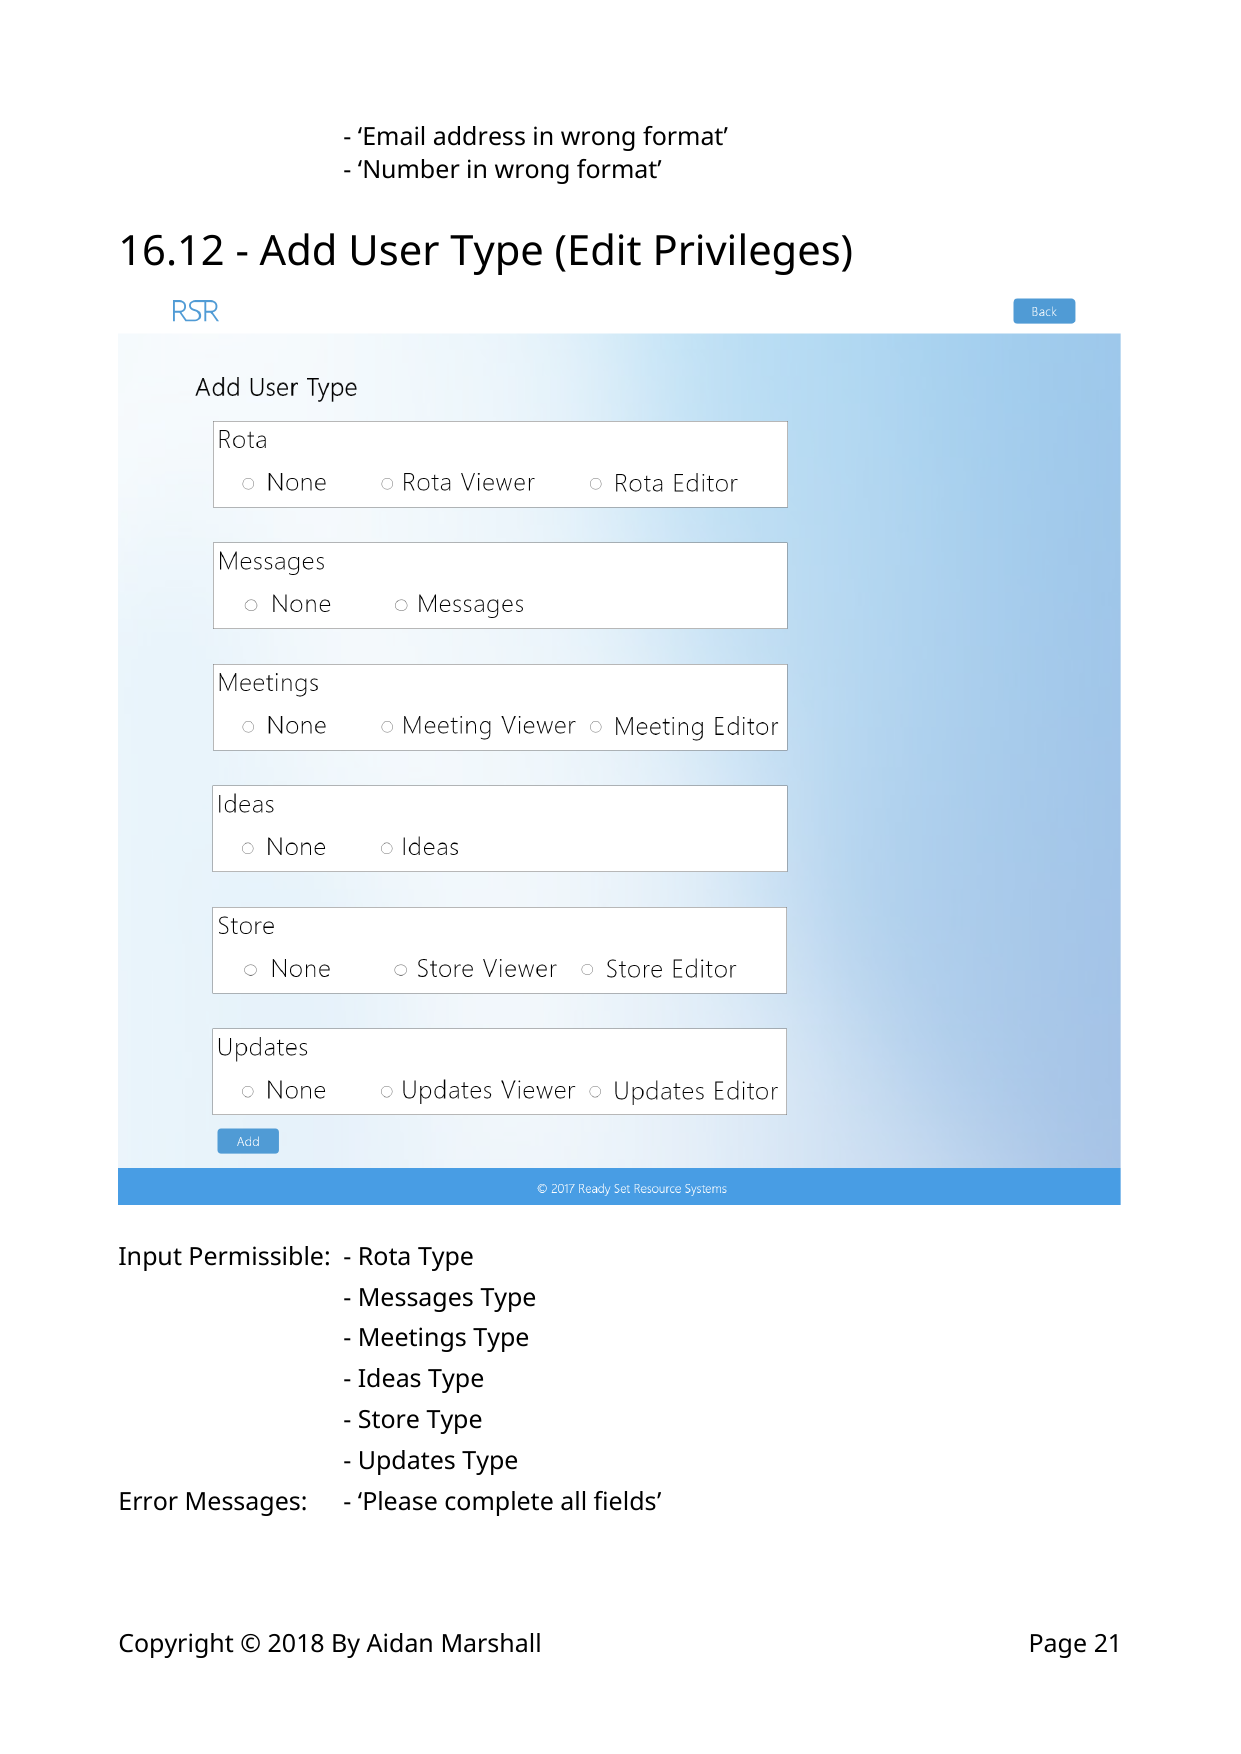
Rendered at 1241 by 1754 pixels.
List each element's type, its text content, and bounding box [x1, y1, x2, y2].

text Input Permissible: - Rota Type [118, 1238, 1122, 1272]
text - ‘Email address in wrong format’ [268, 118, 1122, 152]
text - Ideas Type [268, 1361, 1122, 1395]
picture [118, 288, 1121, 1205]
text Error Messages: - ‘Please complete all fields’ [118, 1483, 1122, 1517]
subtitle 16.12 - Add User Type (Edit Privileges) [118, 220, 1122, 277]
text - Meetings Type [268, 1320, 1122, 1354]
text - Updates Type [268, 1442, 1122, 1477]
text - Store Type [268, 1402, 1122, 1436]
text - Messages Type [118, 1279, 1122, 1313]
text - ‘Number in wrong format’ [268, 152, 1122, 186]
